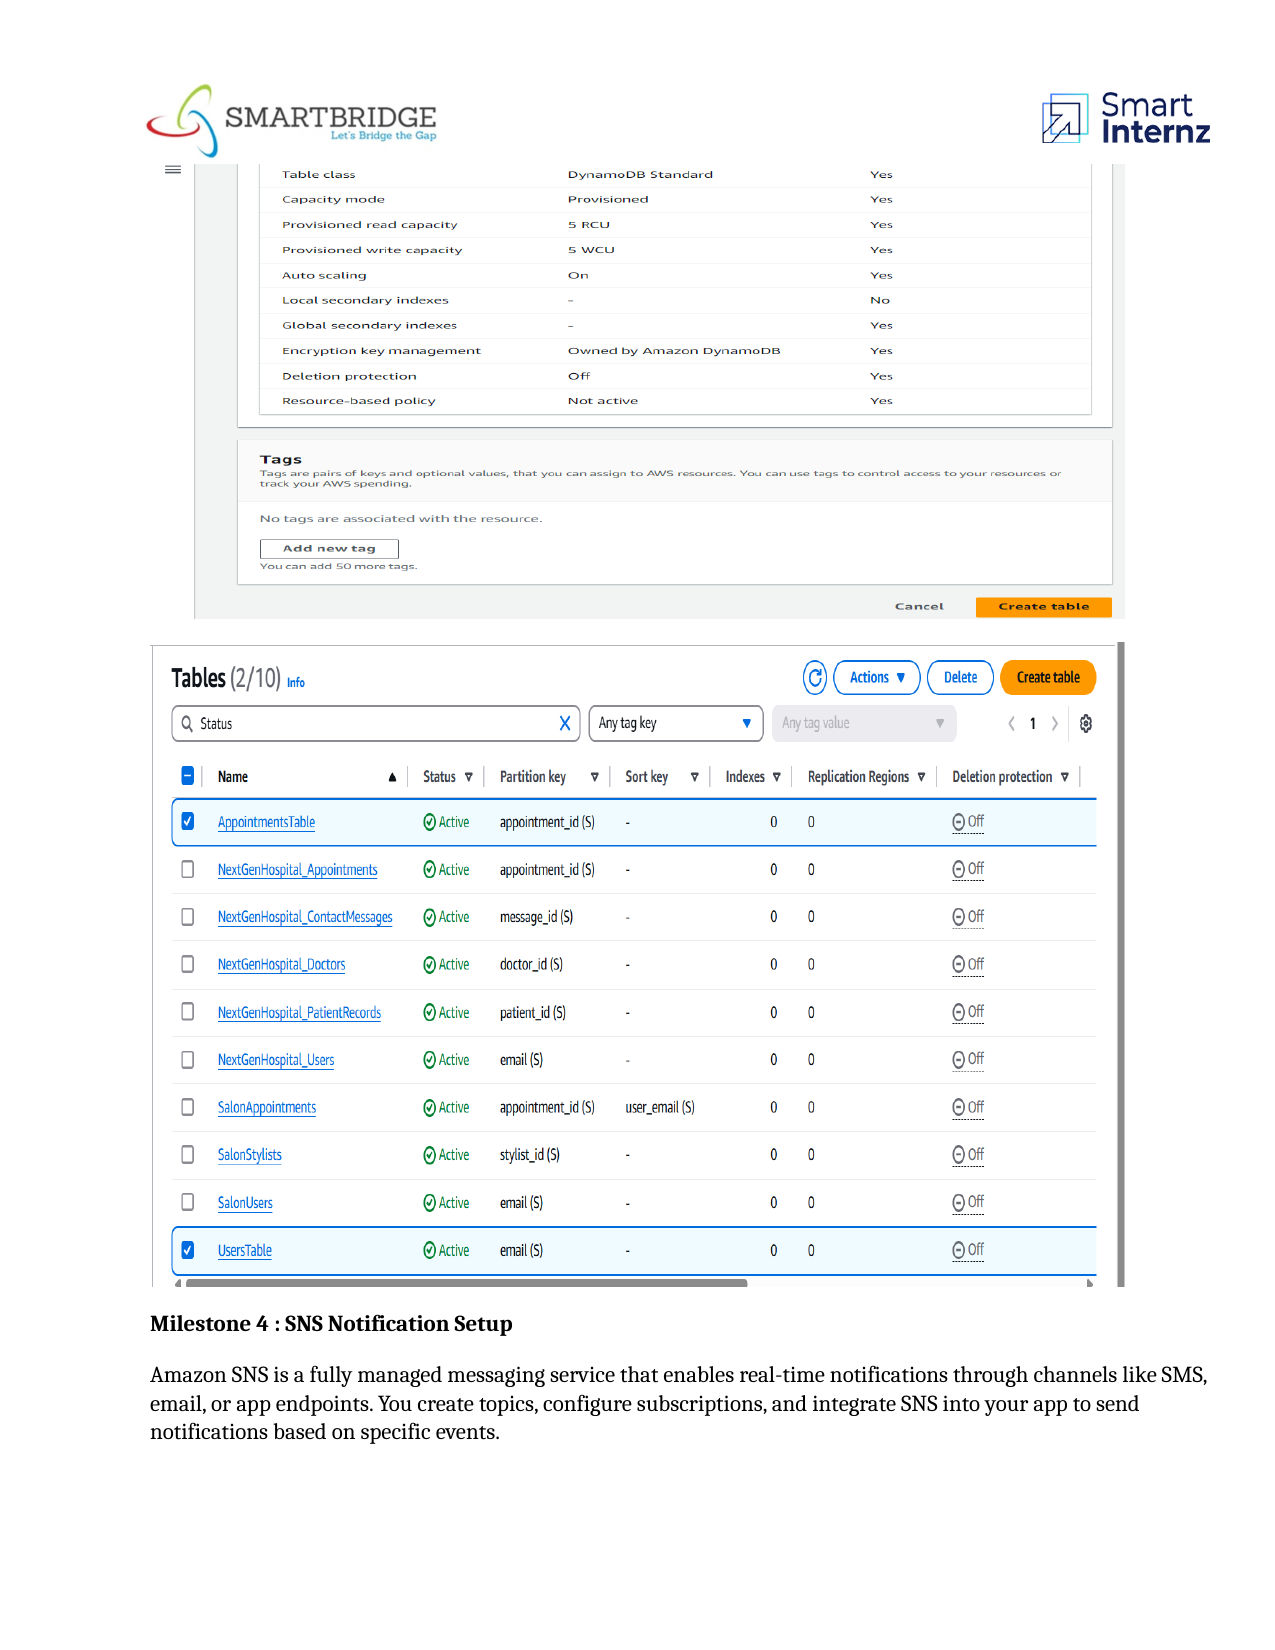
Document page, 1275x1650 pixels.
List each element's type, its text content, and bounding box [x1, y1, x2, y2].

text Milestone 4 : SNS Notification Setup [150, 1311, 1248, 1337]
picture [150, 164, 1125, 619]
picture [143, 78, 441, 163]
text Amazon SNS is a fully managed messaging service that enables real-time notifications through channels like SMS, email, or app endpoints. You create topics, configure subscriptions, and integrate SNS into your app to send notifications based on specific events. [150, 1362, 1248, 1445]
picture [1037, 92, 1214, 143]
picture [150, 642, 1125, 1287]
